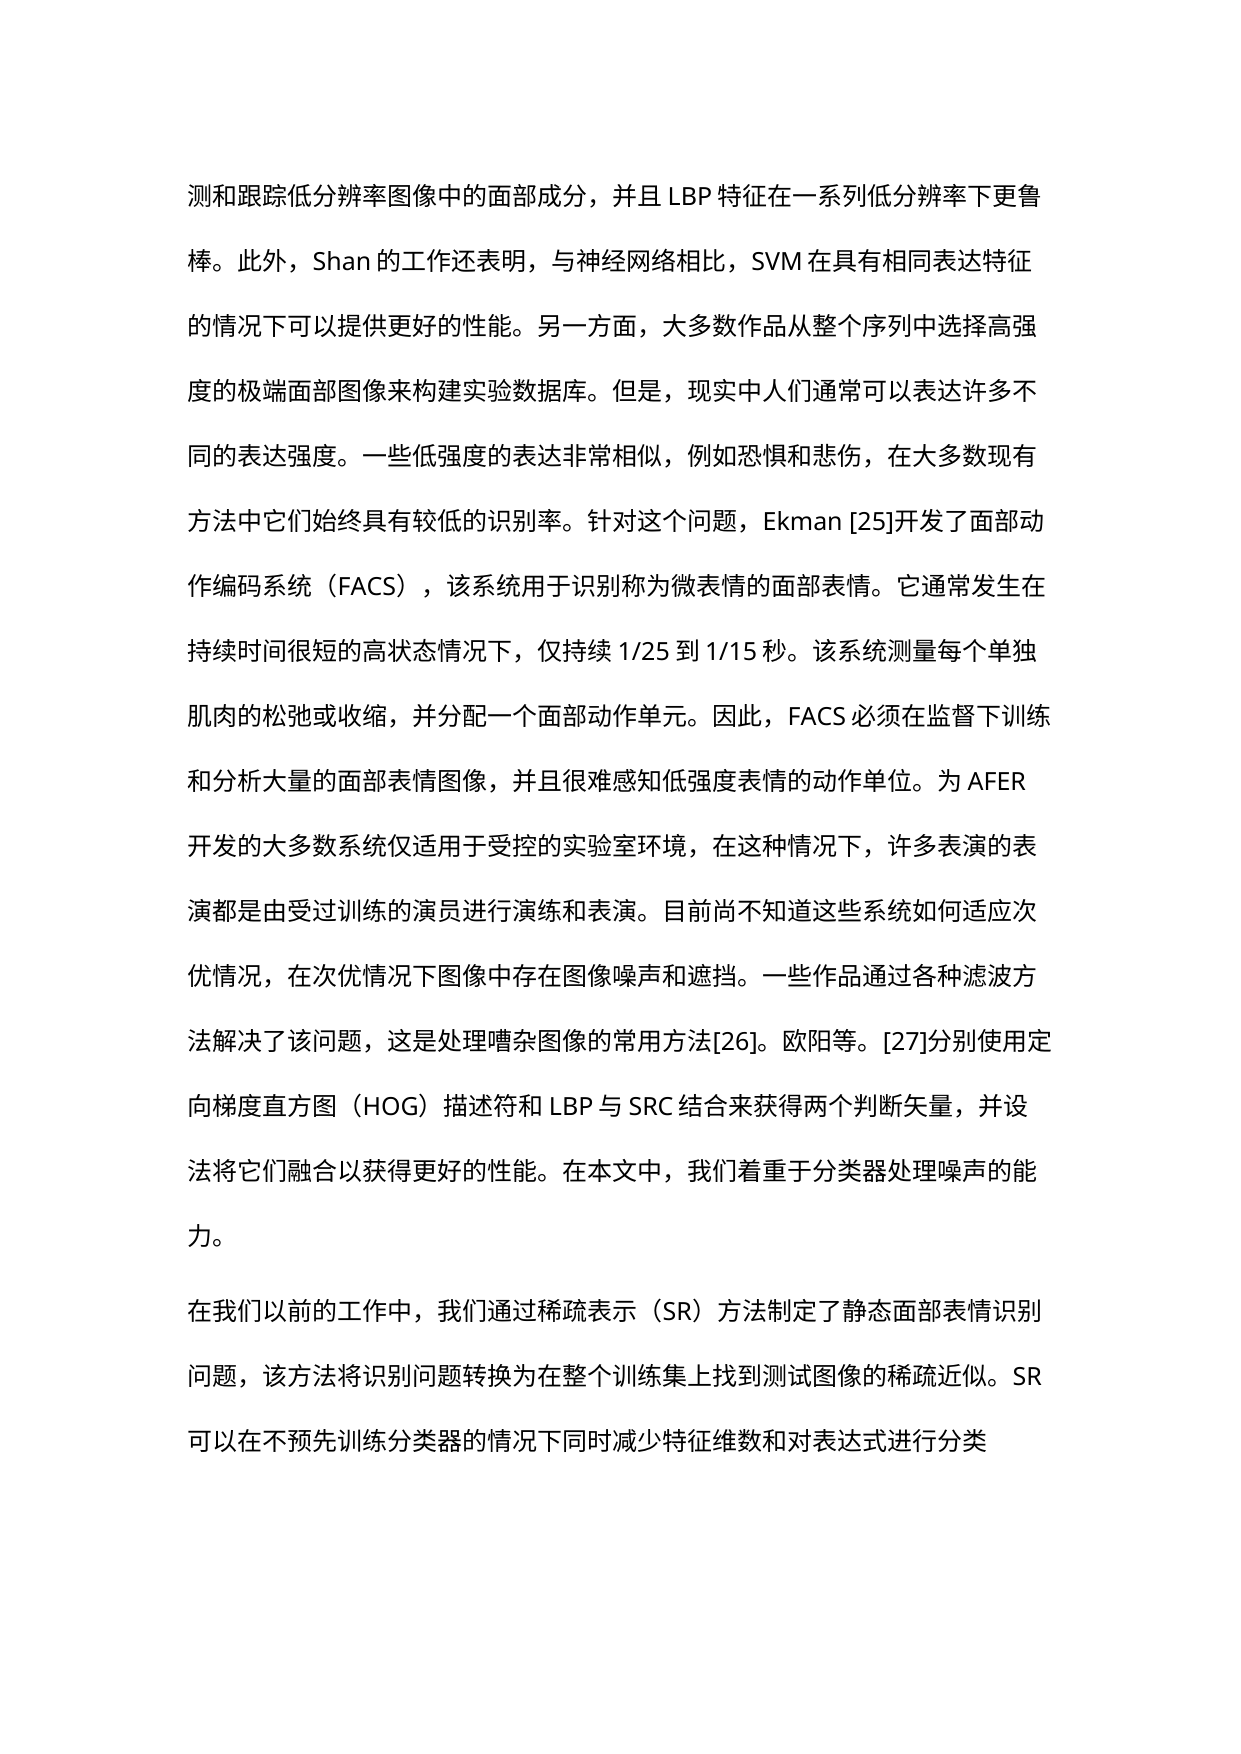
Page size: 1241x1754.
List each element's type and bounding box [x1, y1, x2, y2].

text [187, 162, 1053, 1267]
text [187, 1277, 1053, 1472]
